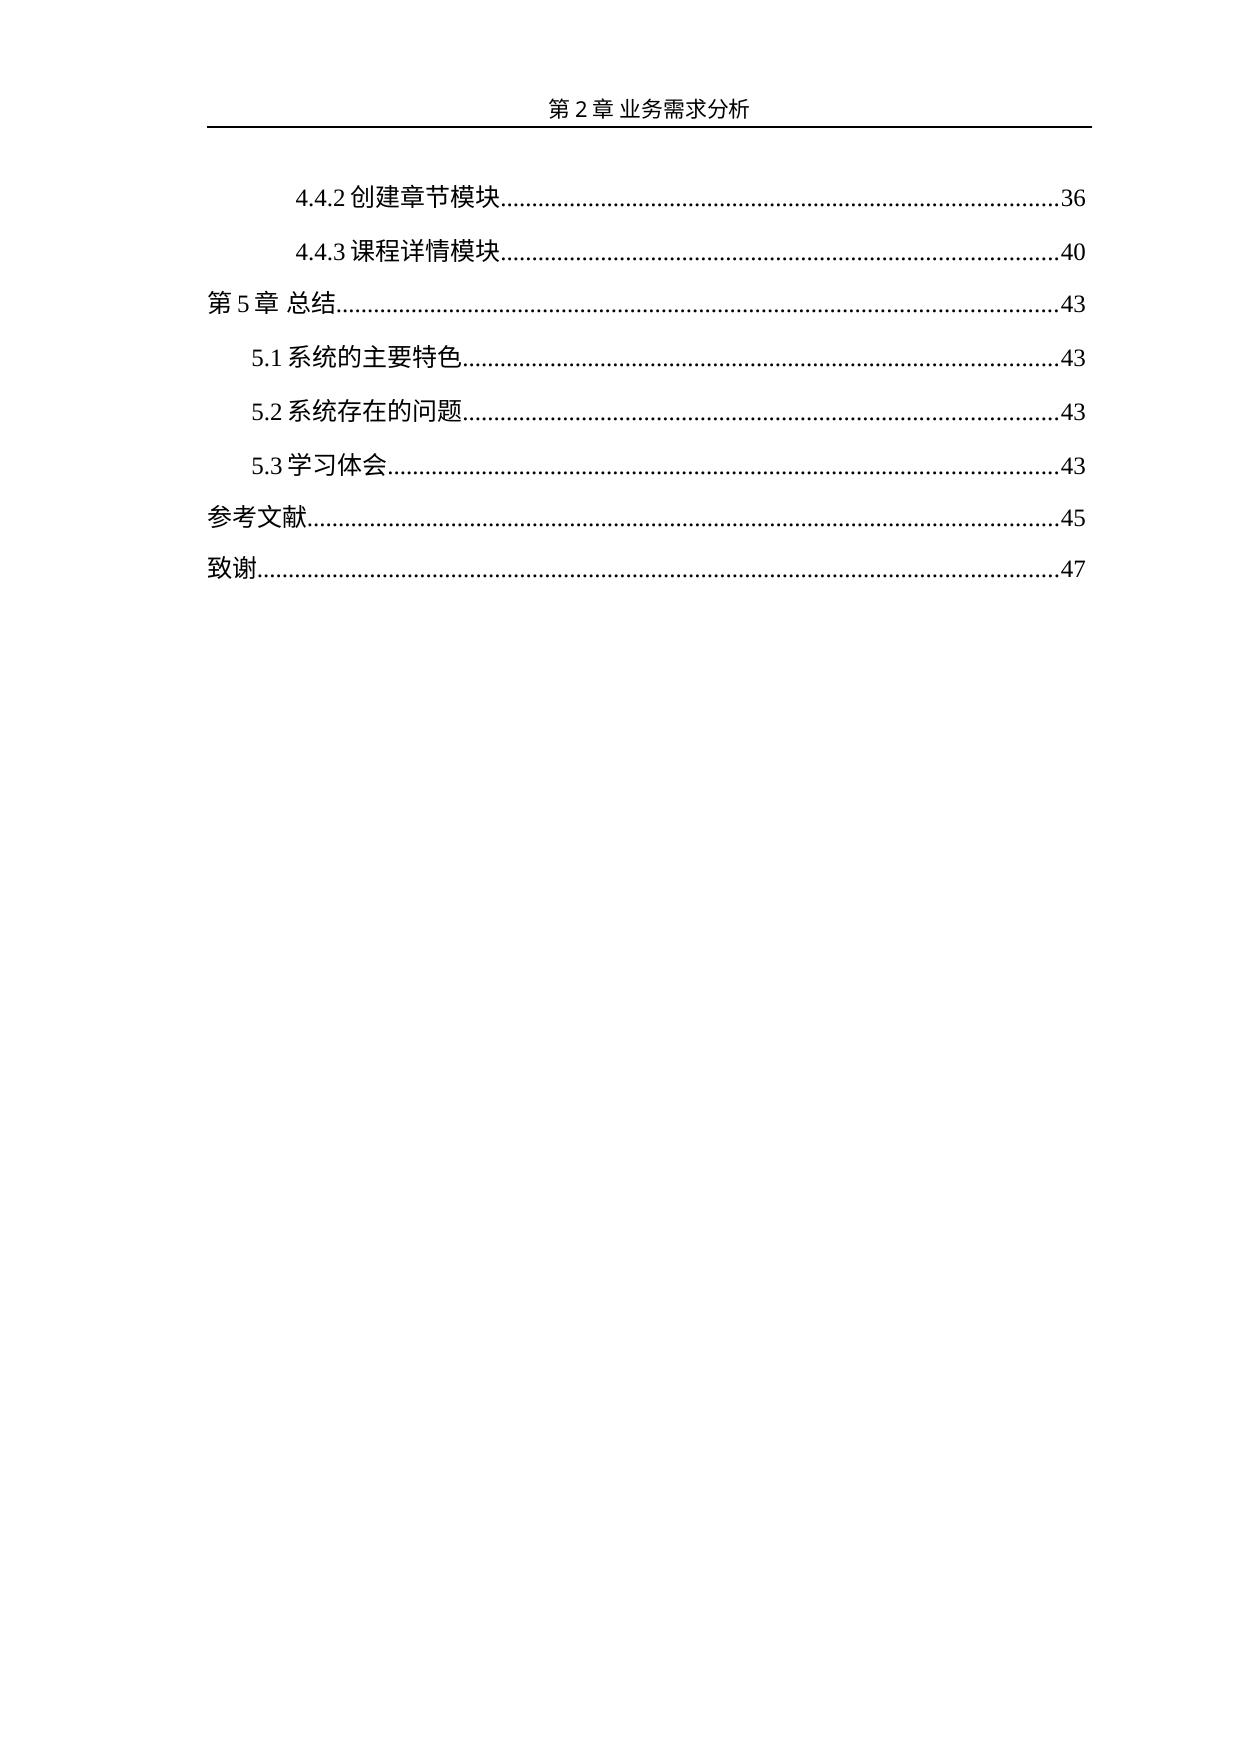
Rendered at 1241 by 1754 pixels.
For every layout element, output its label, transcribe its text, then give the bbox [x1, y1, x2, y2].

text 5.2系统存在的问题 43 [251, 391, 1092, 428]
text 4.4.2创建章节模块 36 [295, 177, 1092, 213]
text 4.4.3课程详情模块 40 [295, 232, 1092, 268]
text 致谢 47 [207, 551, 1092, 585]
text 参考文献 45 [207, 500, 1092, 534]
text 5.1系统的主要特色 43 [251, 337, 1092, 373]
text 5.3学习体会 43 [251, 446, 1092, 482]
text 第5章 总结 43 [207, 286, 1092, 320]
